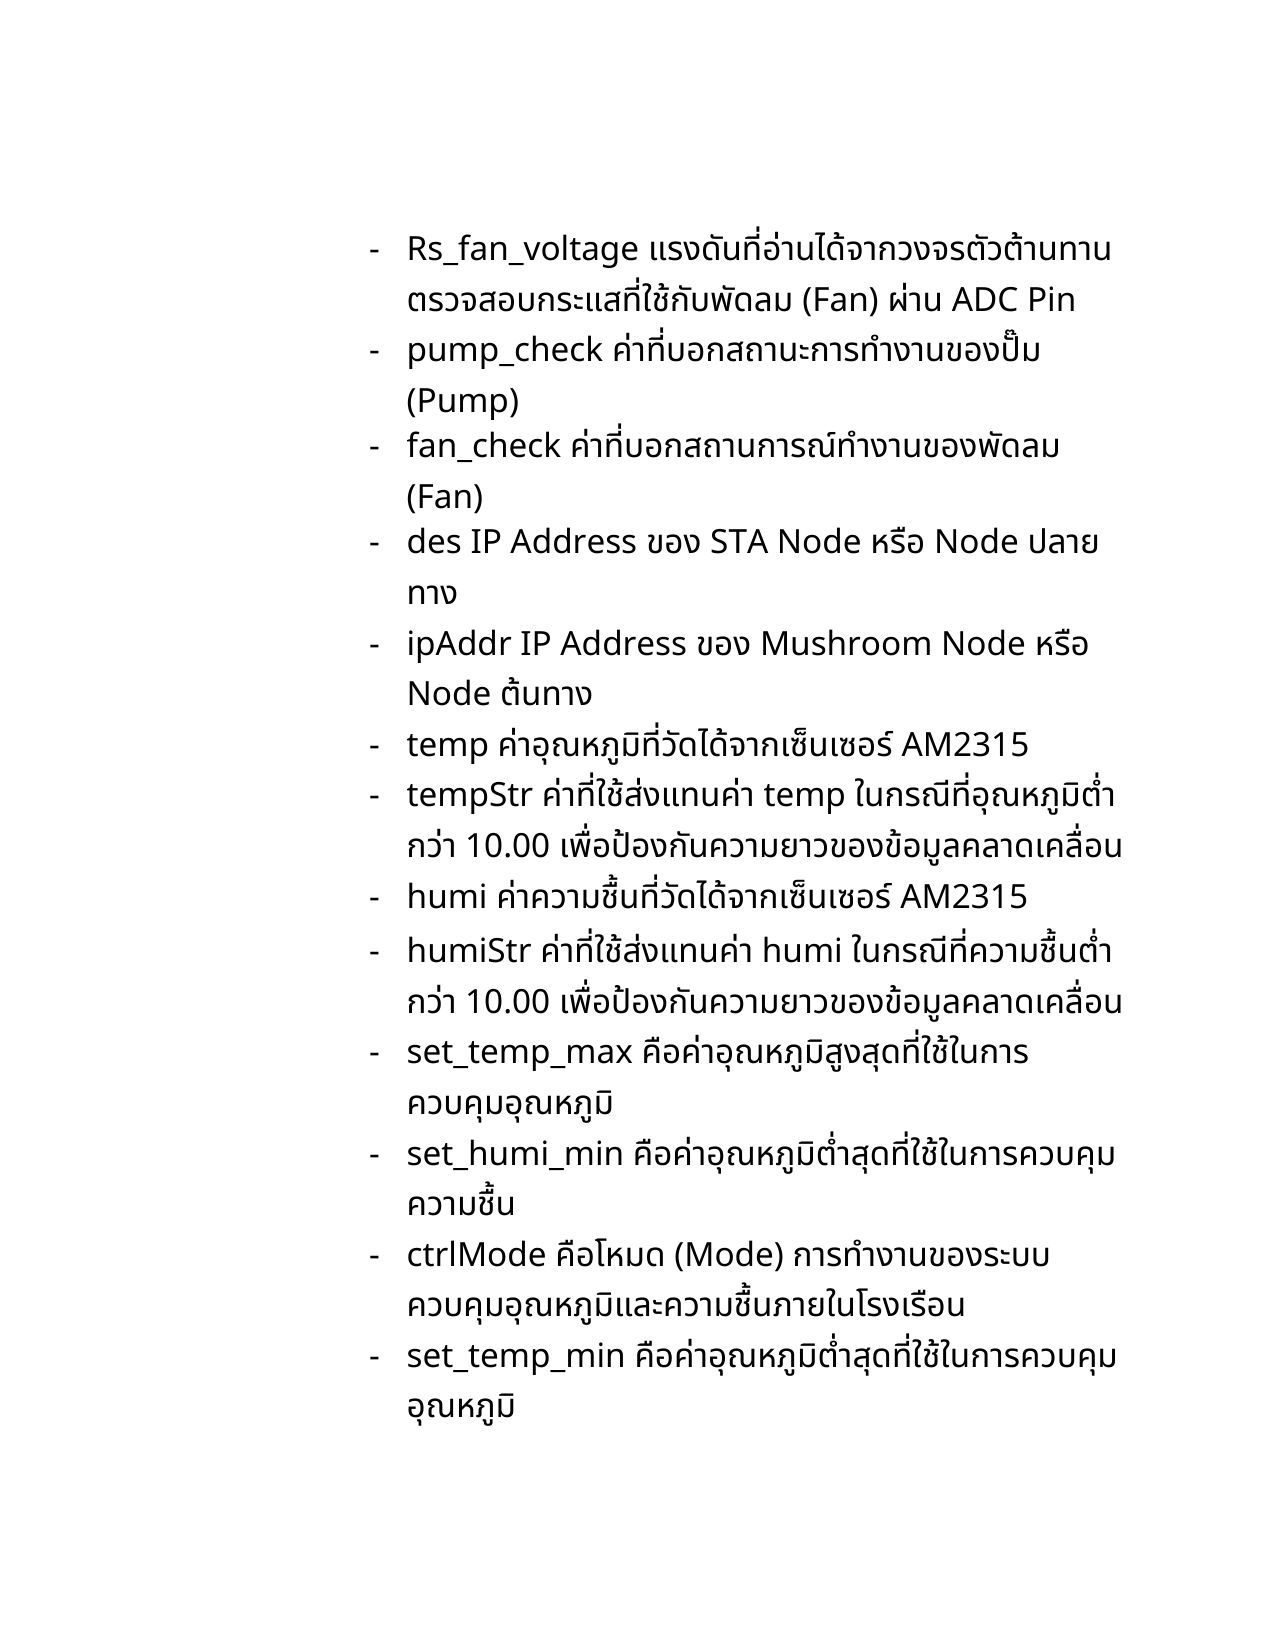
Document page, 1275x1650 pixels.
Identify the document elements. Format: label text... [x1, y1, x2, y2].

list humi ค่าความชื้นที่วัดได้จากเซ็นเซอร์ AM2315 [369, 872, 1125, 923]
list humiStr ค่าที่ใช้ส่งแทนค่า humi ในกรณีที่ความชื้นต่ำกว่า 10.00 เพื่อป้องกันความยาวของข้อมูลคลาดเคลื่อน [369, 927, 1125, 1028]
list temp ค่าอุณหภูมิที่วัดได้จากเซ็นเซอร์ AM2315 [369, 721, 1125, 771]
list set_humi_min คือค่าอุณหภูมิต่ำสุดที่ใช้ในการควบคุมความชื้น [369, 1129, 1125, 1230]
list tempStr ค่าที่ใช้ส่งแทนค่า temp ในกรณีที่อุณหภูมิต่ำกว่า 10.00 เพื่อป้องกันความยาวของข้อมูลคลาดเคลื่อน [369, 771, 1125, 872]
list Rs_fan_voltage แรงดันที่อ่านได้จากวงจรตัวต้านทานตรวจสอบกระแสที่ใช้กับพัดลม (Fan) ผ่าน ADC Pin [369, 225, 1125, 326]
list ipAddr IP Address ของ Mushroom Node หรือ Node ต้นทาง [369, 619, 1125, 721]
list fan_check ค่าที่บอกสถานการณ์ทำงานของพัดลม (Fan) [369, 422, 1125, 518]
list pump_check ค่าที่บอกสถานะการทำงานของปั๊ม (Pump) [369, 326, 1125, 422]
list set_temp_max คือค่าอุณหภูมิสูงสุดที่ใช้ในการควบคุมอุณหภูมิ [369, 1028, 1125, 1129]
list des IP Address ของ STA Node หรือ Node ปลายทาง [369, 518, 1125, 619]
list set_temp_min คือค่าอุณหภูมิต่ำสุดที่ใช้ในการควบคุมอุณหภูมิ [369, 1331, 1125, 1432]
list ctrlMode คือโหมด (Mode) การทำงานของระบบควบคุมอุณหภูมิและความชื้นภายในโรงเรือน [369, 1230, 1125, 1331]
